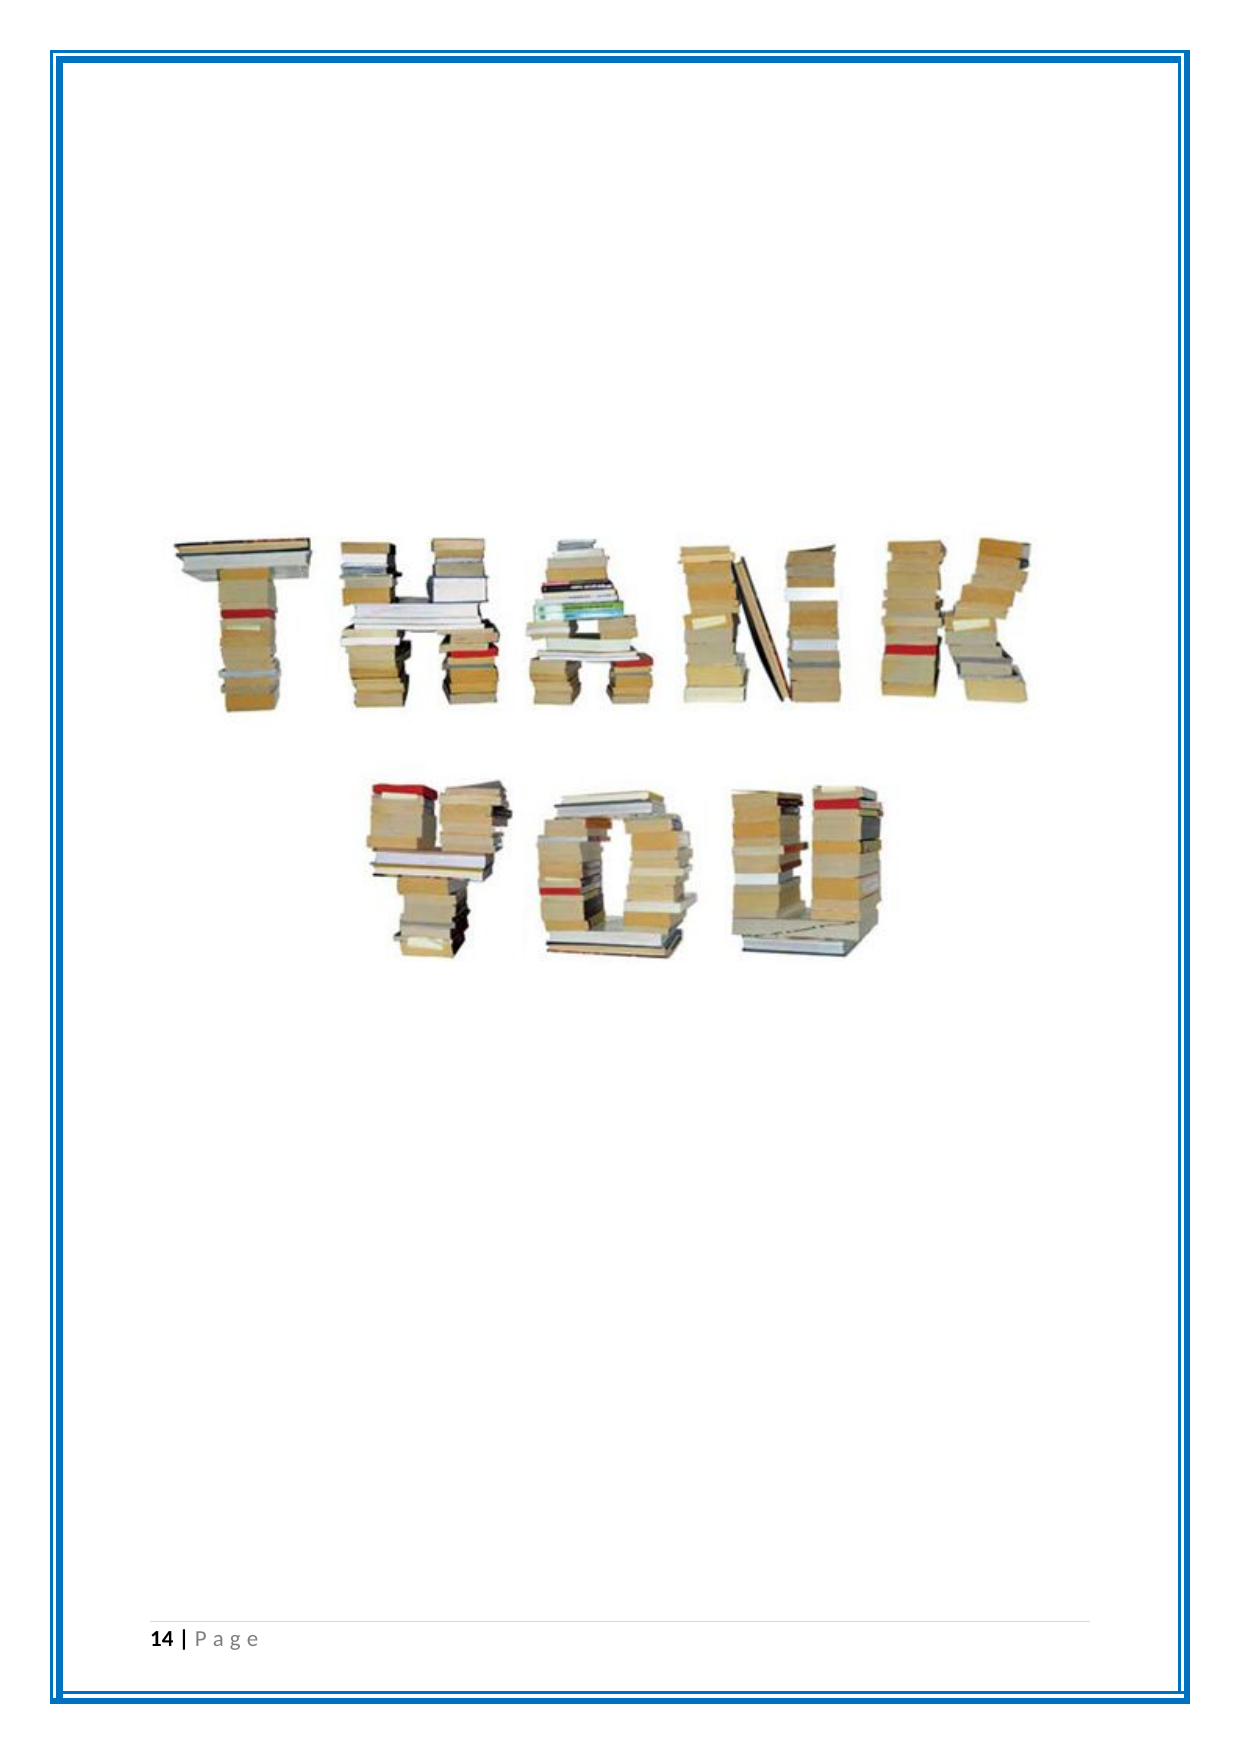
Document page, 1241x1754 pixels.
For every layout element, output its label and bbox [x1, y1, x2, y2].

picture [150, 511, 1088, 971]
